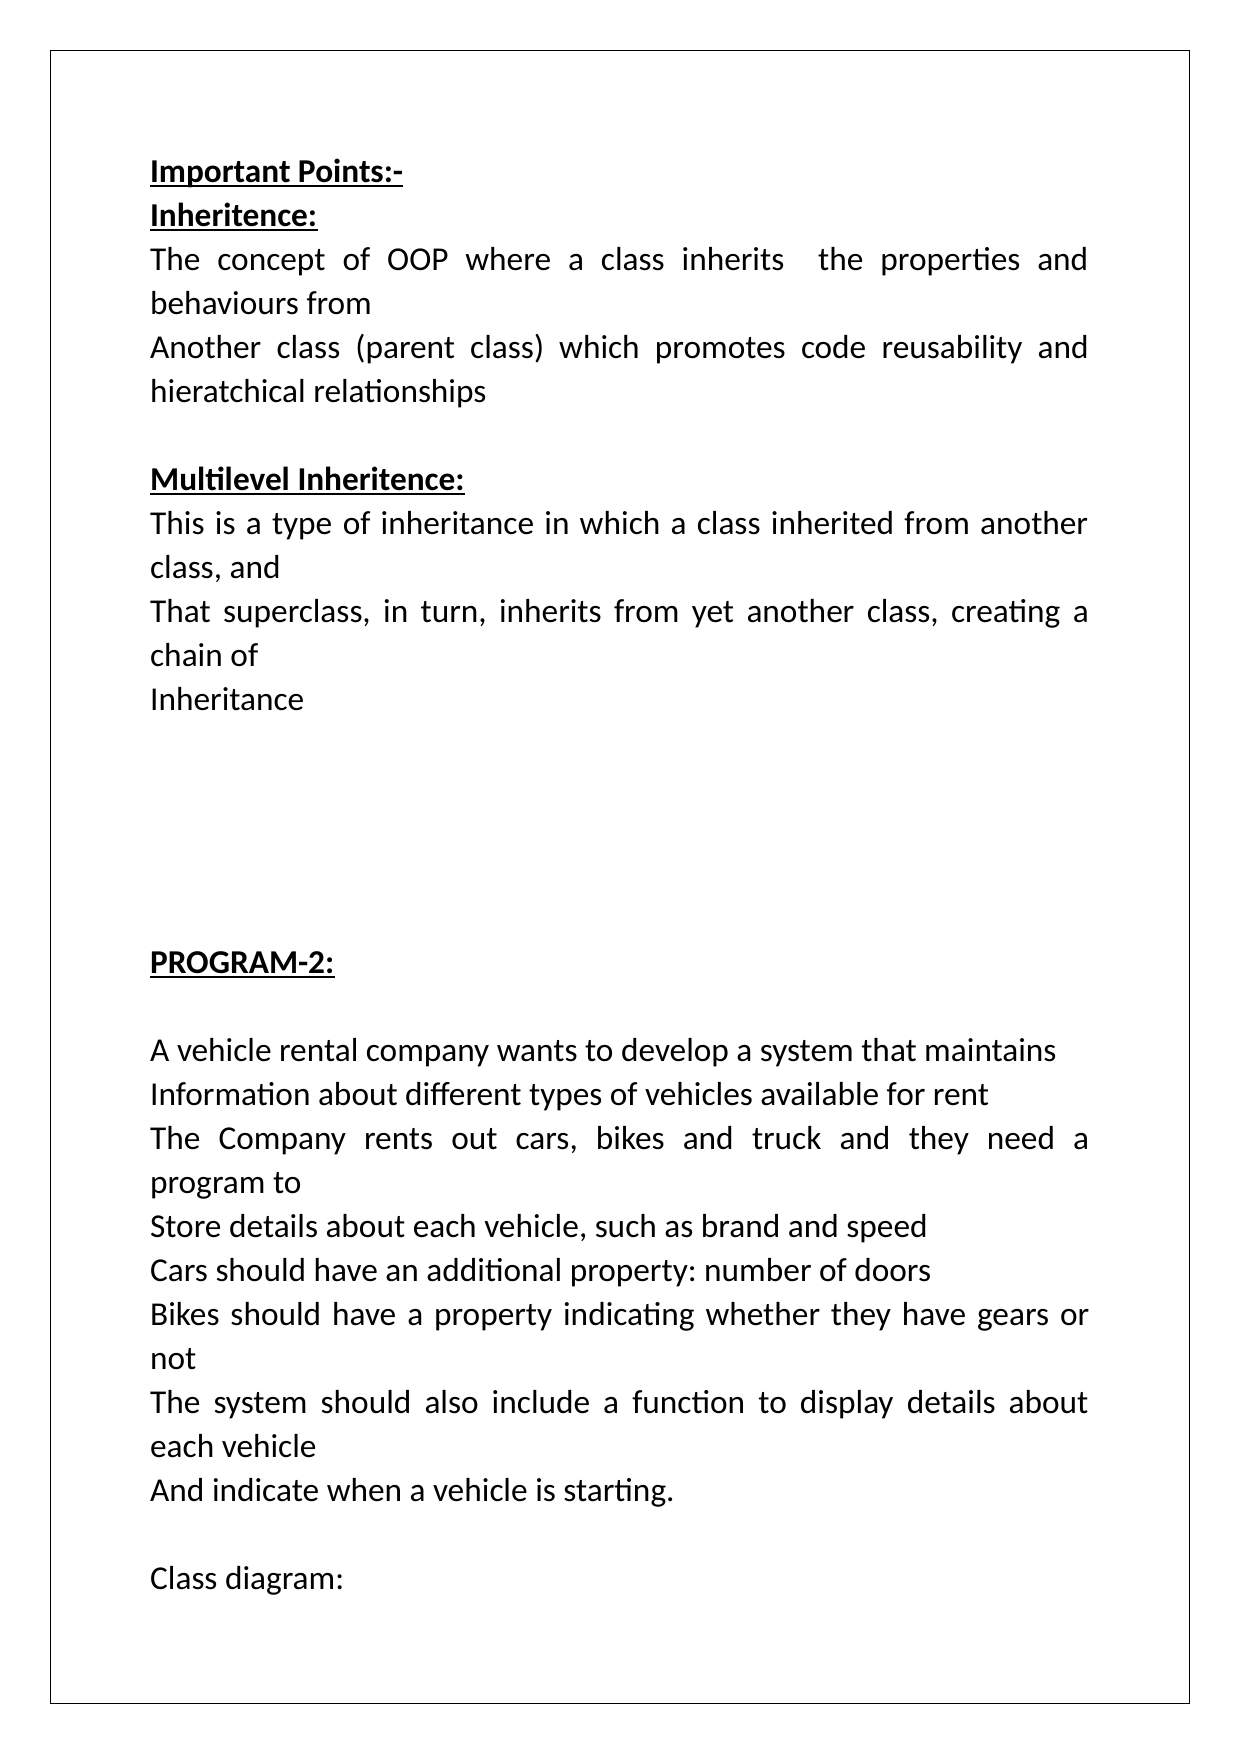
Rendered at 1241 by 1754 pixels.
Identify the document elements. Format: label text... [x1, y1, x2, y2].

text A vehicle rental company wants to develop a system that maintains [150, 985, 1090, 1070]
text Information about different types of vehicles available for rent [150, 1073, 1090, 1114]
text The system should also include a function to display details about each vehicle [150, 1381, 1090, 1466]
text Another class (parent class) which promotes code reusability and hieratchical relationships [150, 326, 1090, 411]
text Cars should have an additional property: number of doors [150, 1249, 1090, 1290]
text And indicate when a vehicle is starting. [150, 1469, 1090, 1509]
text Inheritence: [150, 194, 1090, 235]
text Store details about each vehicle, such as brand and speed [150, 1205, 1090, 1246]
text Class diagram: [150, 1557, 1090, 1597]
text Important Points:- [150, 150, 1090, 191]
text This is a type of inheritance in which a class inherited from another class, and [150, 502, 1090, 586]
text That superclass, in turn, inherits from yet another class, creating a chain of [150, 589, 1090, 674]
text Bikes should have a property indicating whether they have gears or not [150, 1293, 1090, 1378]
text The concept of OOP where a class inherits the properties and behaviours from [150, 238, 1090, 323]
text The Company rents out cars, bikes and truck and they need a program to [150, 1117, 1090, 1202]
text Multilevel Inheritence: [150, 458, 1090, 498]
text PROGRAM-2: [150, 941, 1090, 982]
text Inheritance [150, 677, 1090, 718]
